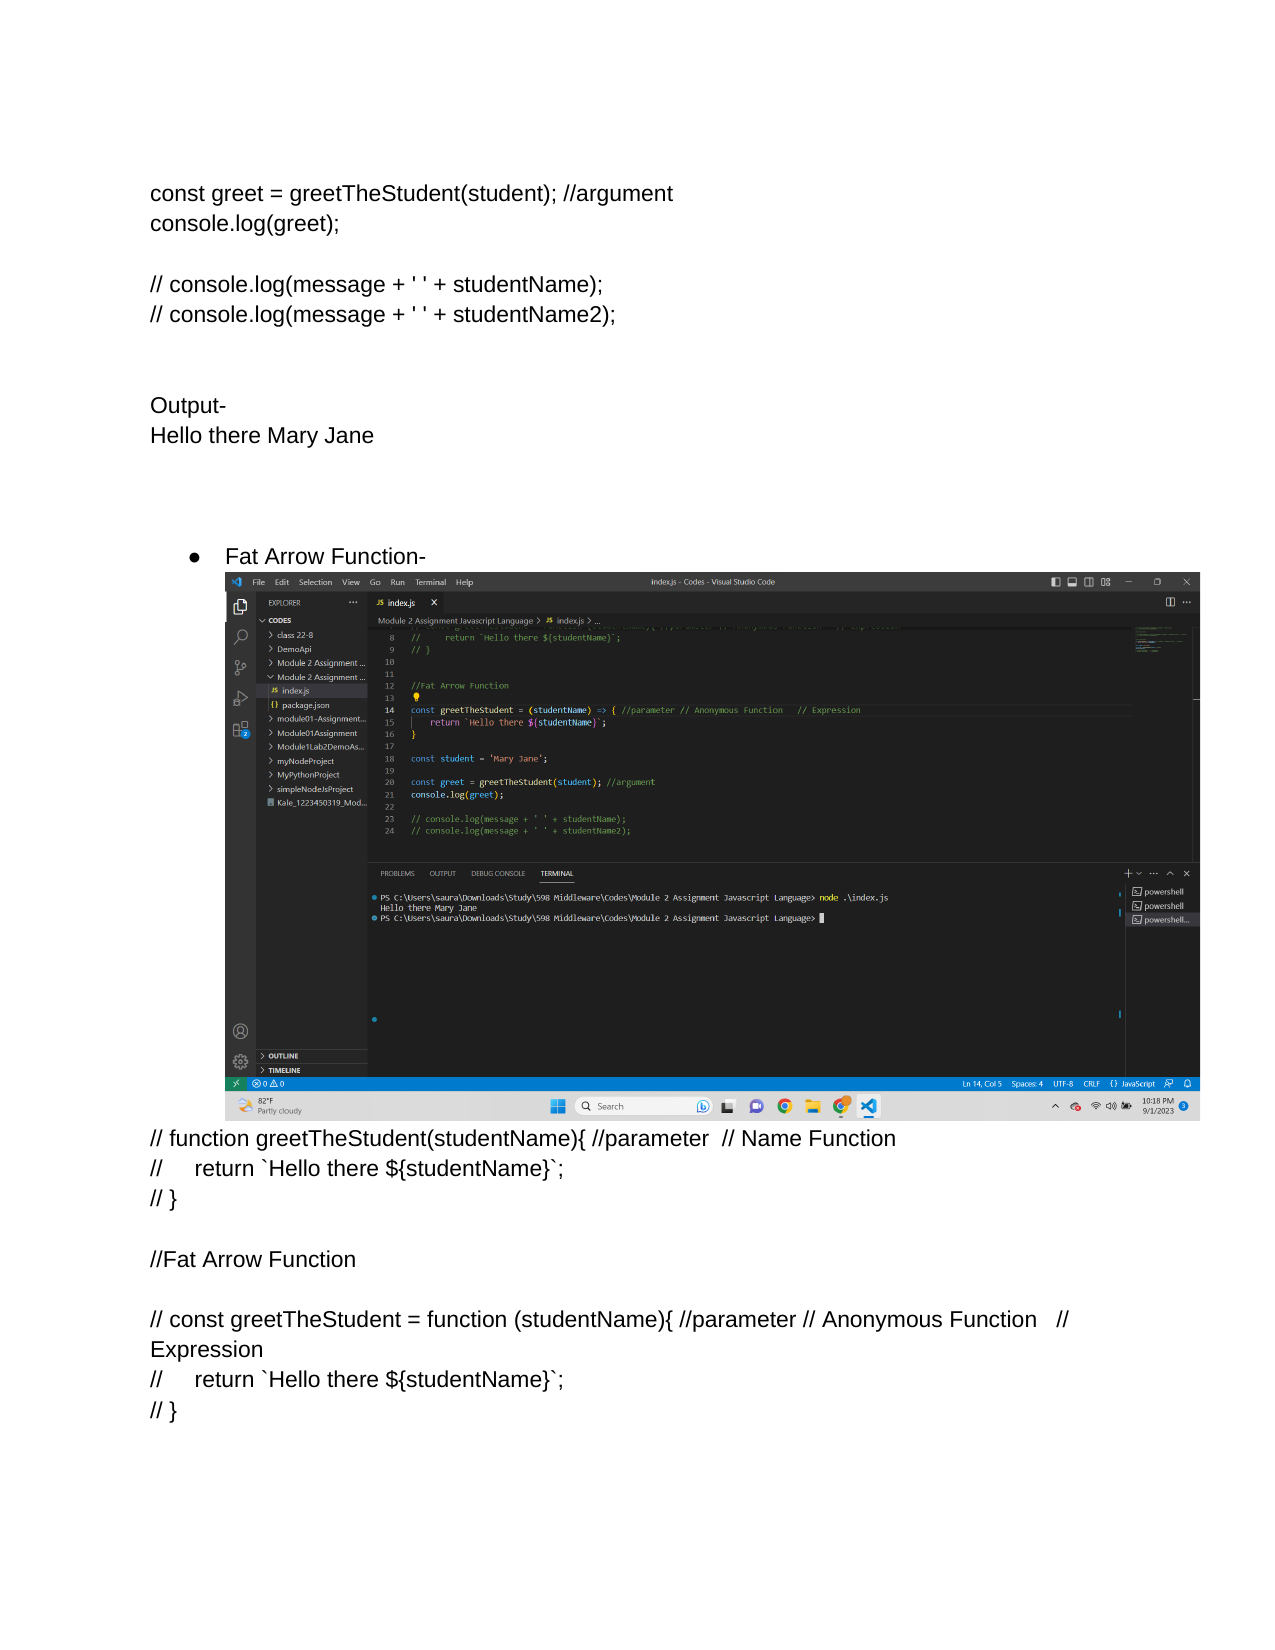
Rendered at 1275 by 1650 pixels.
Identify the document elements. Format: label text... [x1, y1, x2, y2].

text // } [150, 1185, 1125, 1211]
text const greet = greetTheStudent(student); //argument [150, 180, 1125, 207]
text // return `Hello there ${studentName}`; [150, 1366, 1125, 1393]
text Output- Hello there Mary Jane [150, 392, 1125, 448]
picture [225, 572, 1200, 1121]
text // } [150, 1397, 1125, 1423]
text console.log(greet); [150, 210, 1125, 237]
text // function greetTheStudent(studentName){ //parameter // Name Function [150, 1125, 1125, 1151]
text // console.log(message + ' ' + studentName2); [150, 301, 1125, 327]
text // return `Hello there ${studentName}`; [150, 1155, 1125, 1181]
text // const greetTheStudent = function (studentName){ //parameter // Anonymous Function // Expression [150, 1306, 1125, 1362]
text // console.log(message + ' ' + studentName); [150, 271, 1125, 297]
text //Fat Arrow Function [150, 1246, 1125, 1272]
